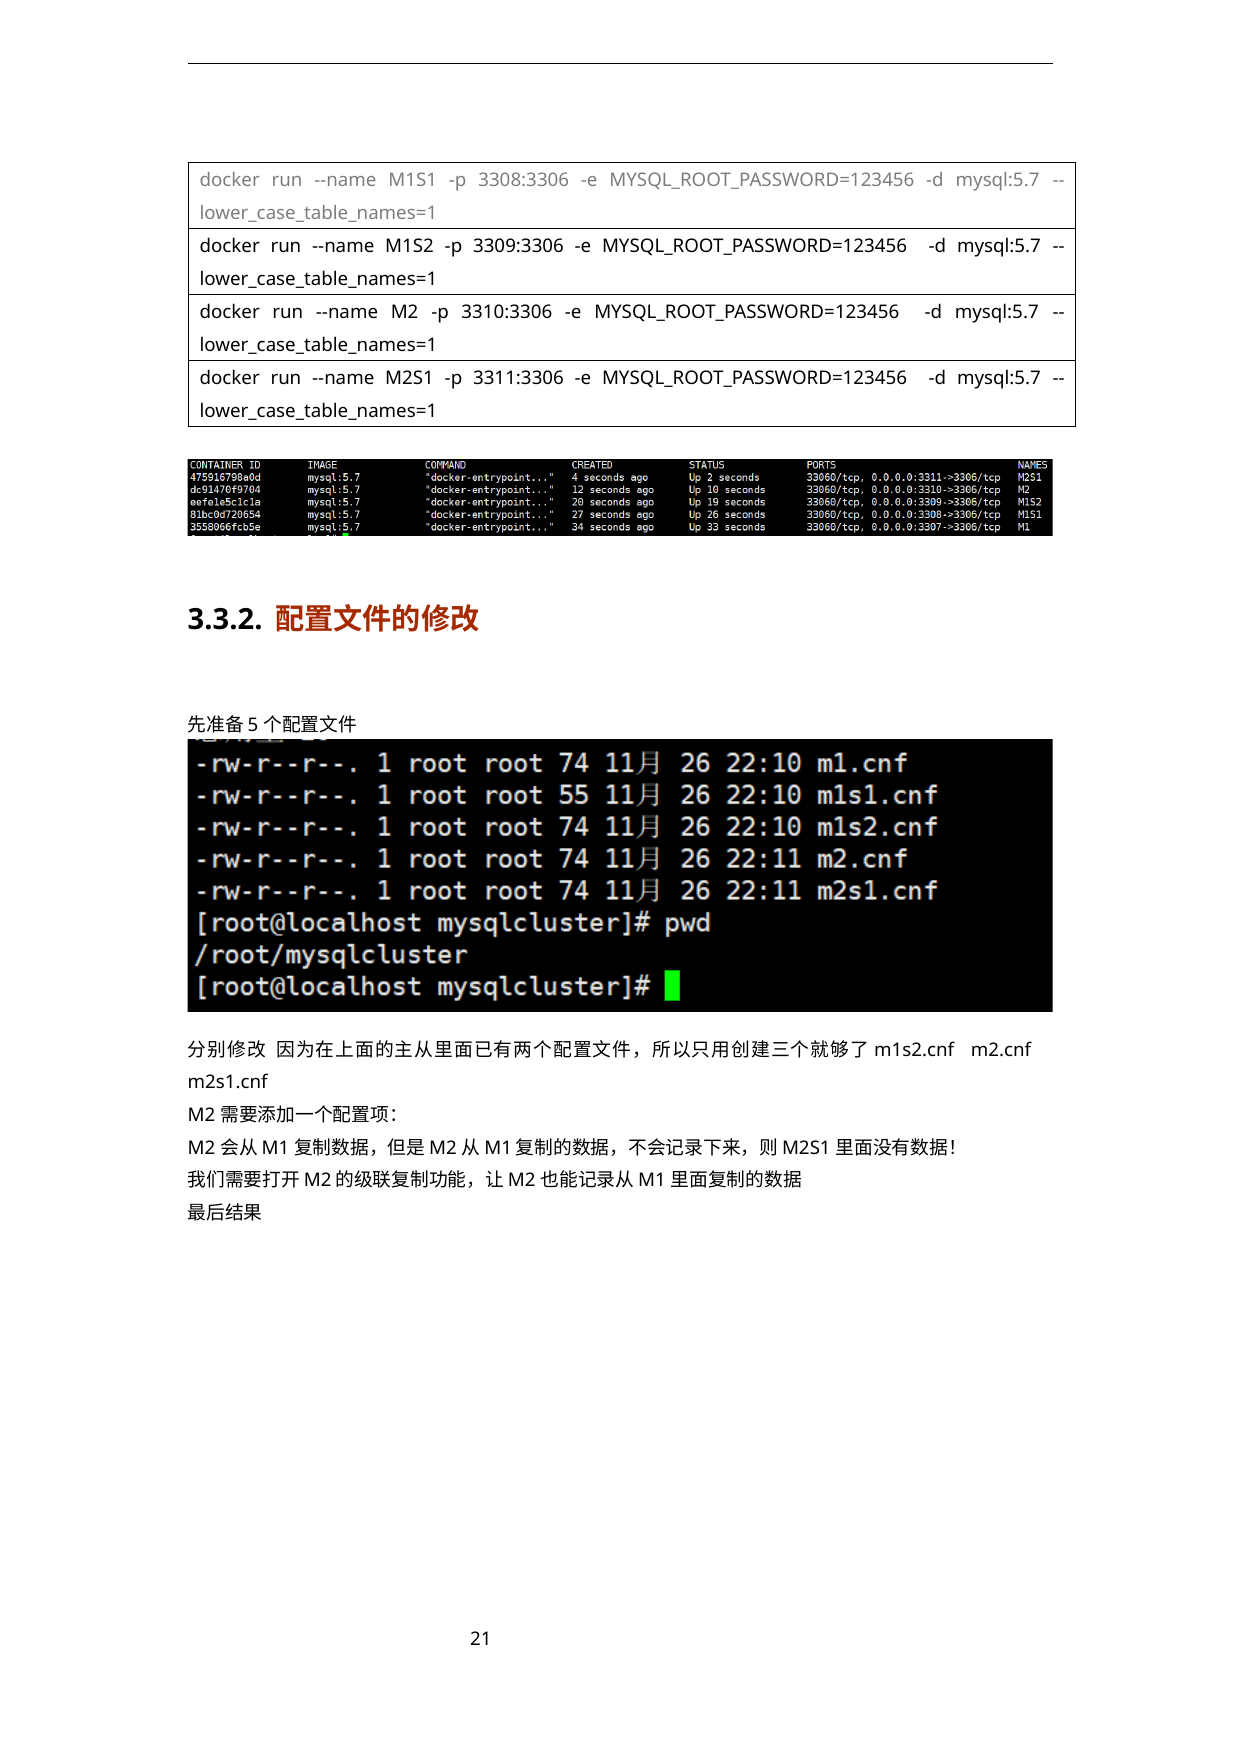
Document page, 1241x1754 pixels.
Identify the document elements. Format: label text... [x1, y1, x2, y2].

subtitle 配置文件的修改 [187, 584, 1053, 649]
table_cell docker run --name M1S2 -p 3309:3306 -e MYSQL_ROOT_PASSWORD=123456 -d mysql:5.7 --lower_case_table_names=1 [189, 229, 1075, 294]
table_cell docker run --name M2 -p 3310:3306 -e MYSQL_ROOT_PASSWORD=123456 -d mysql:5.7 --lower_case_table_names=1 [189, 295, 1075, 360]
table_cell docker run --name M1S1 -p 3308:3306 -e MYSQL_ROOT_PASSWORD=123456 -d mysql:5.7 --lower_case_table_names=1 [189, 163, 1075, 228]
text M2 会从M1 复制数据，但是M2 从M1复制的数据，不会记录下来，则M2S1 里面没有数据！ [187, 1130, 1053, 1162]
text 分别修改 因为在上面的主从里面已有两个配置文件，所以只用创建三个就够了m1s2.cnf m2.cnf m2s1.cnf [187, 1032, 1053, 1097]
text M2 需要添加一个配置项： [187, 1097, 1053, 1130]
text 先准备5 个配置文件 [187, 707, 1053, 739]
picture [187, 459, 1053, 536]
picture [187, 739, 1053, 1012]
text 最后结果 [187, 1195, 1053, 1227]
table_cell docker run --name M2S1 -p 3311:3306 -e MYSQL_ROOT_PASSWORD=123456 -d mysql:5.7 --lower_case_table_names=1 [189, 361, 1075, 426]
text 我们需要打开M2的级联复制功能，让M2 也能记录从M1 里面复制的数据 [187, 1162, 1053, 1195]
